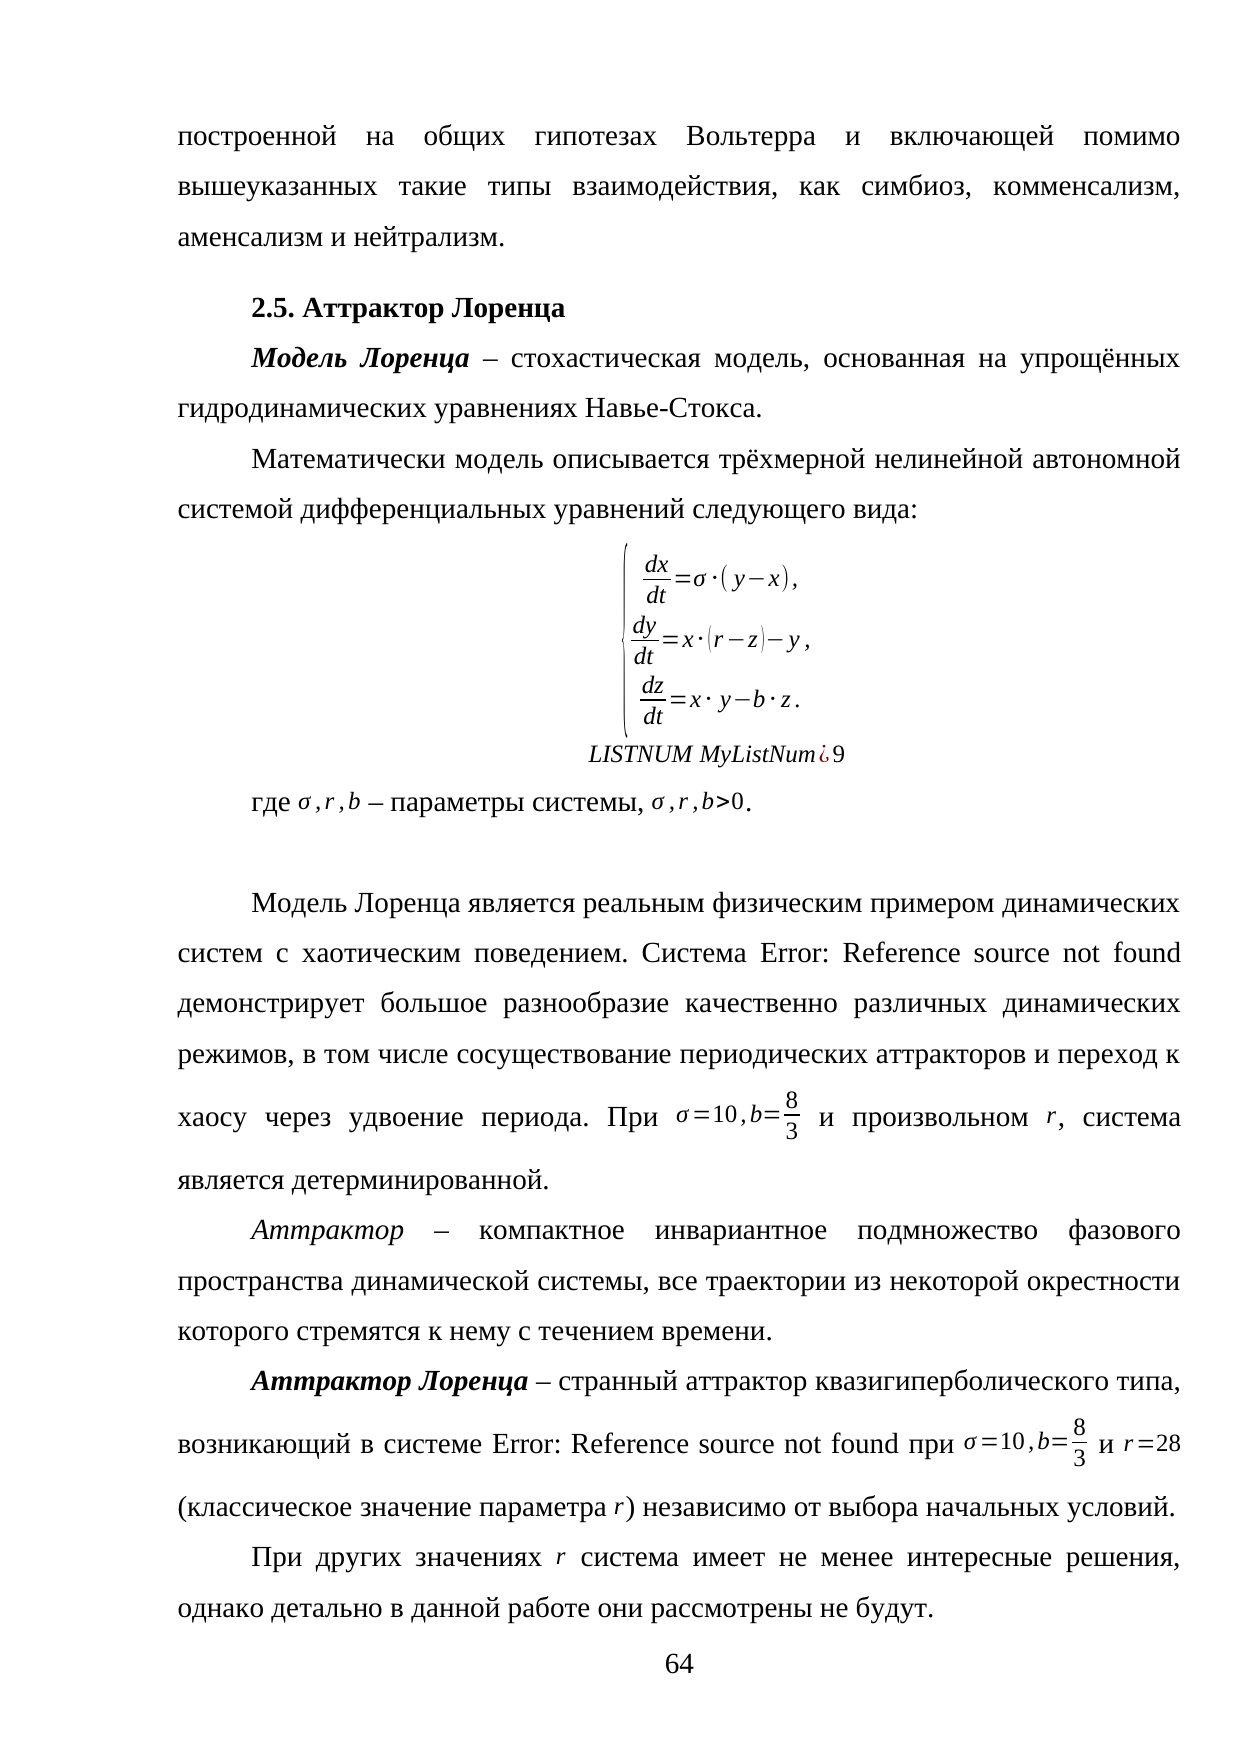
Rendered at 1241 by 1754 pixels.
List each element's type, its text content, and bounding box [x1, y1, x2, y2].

subtitle Аттрактор Лоренца [177, 290, 1181, 323]
text Модель Лоренца – стохастическая модель, основанная на упрощённых гидродинамических уравнениях Навье-Стокса. [177, 340, 1181, 424]
text Аттрактор Лоренца – странный аттрактор квазигиперболического типа, возникающий в системе (38) при и (классическое значение параметра ) независимо от выбора начальных условий. [177, 1363, 1181, 1523]
text где – параметры системы, . [177, 784, 1181, 818]
text Математически модель описывается трёхмерной нелинейной автономной системой дифференциальных уравнений следующего вида: [177, 441, 1181, 525]
text Аттрактор – компактное инвариантное подмножество фазового пространства динамической системы, все траектории из некоторой окрестности которого стремятся к нему с течением времени. [177, 1212, 1181, 1346]
text При других значениях система имеет не менее интересные решения, однако детально в данной работе они рассмотрены не будут. [177, 1539, 1181, 1623]
text Модель Лоренца является реальным физическим примером динамических систем с хаотическим поведением. Система (38) демонстрирует большое разнообразие качественно различных динамических режимов, в том числе сосуществование периодических аттракторов и переход к хаосу через удвоение периода. При и произвольном , система является детерминированной. [177, 885, 1181, 1196]
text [177, 118, 1181, 252]
